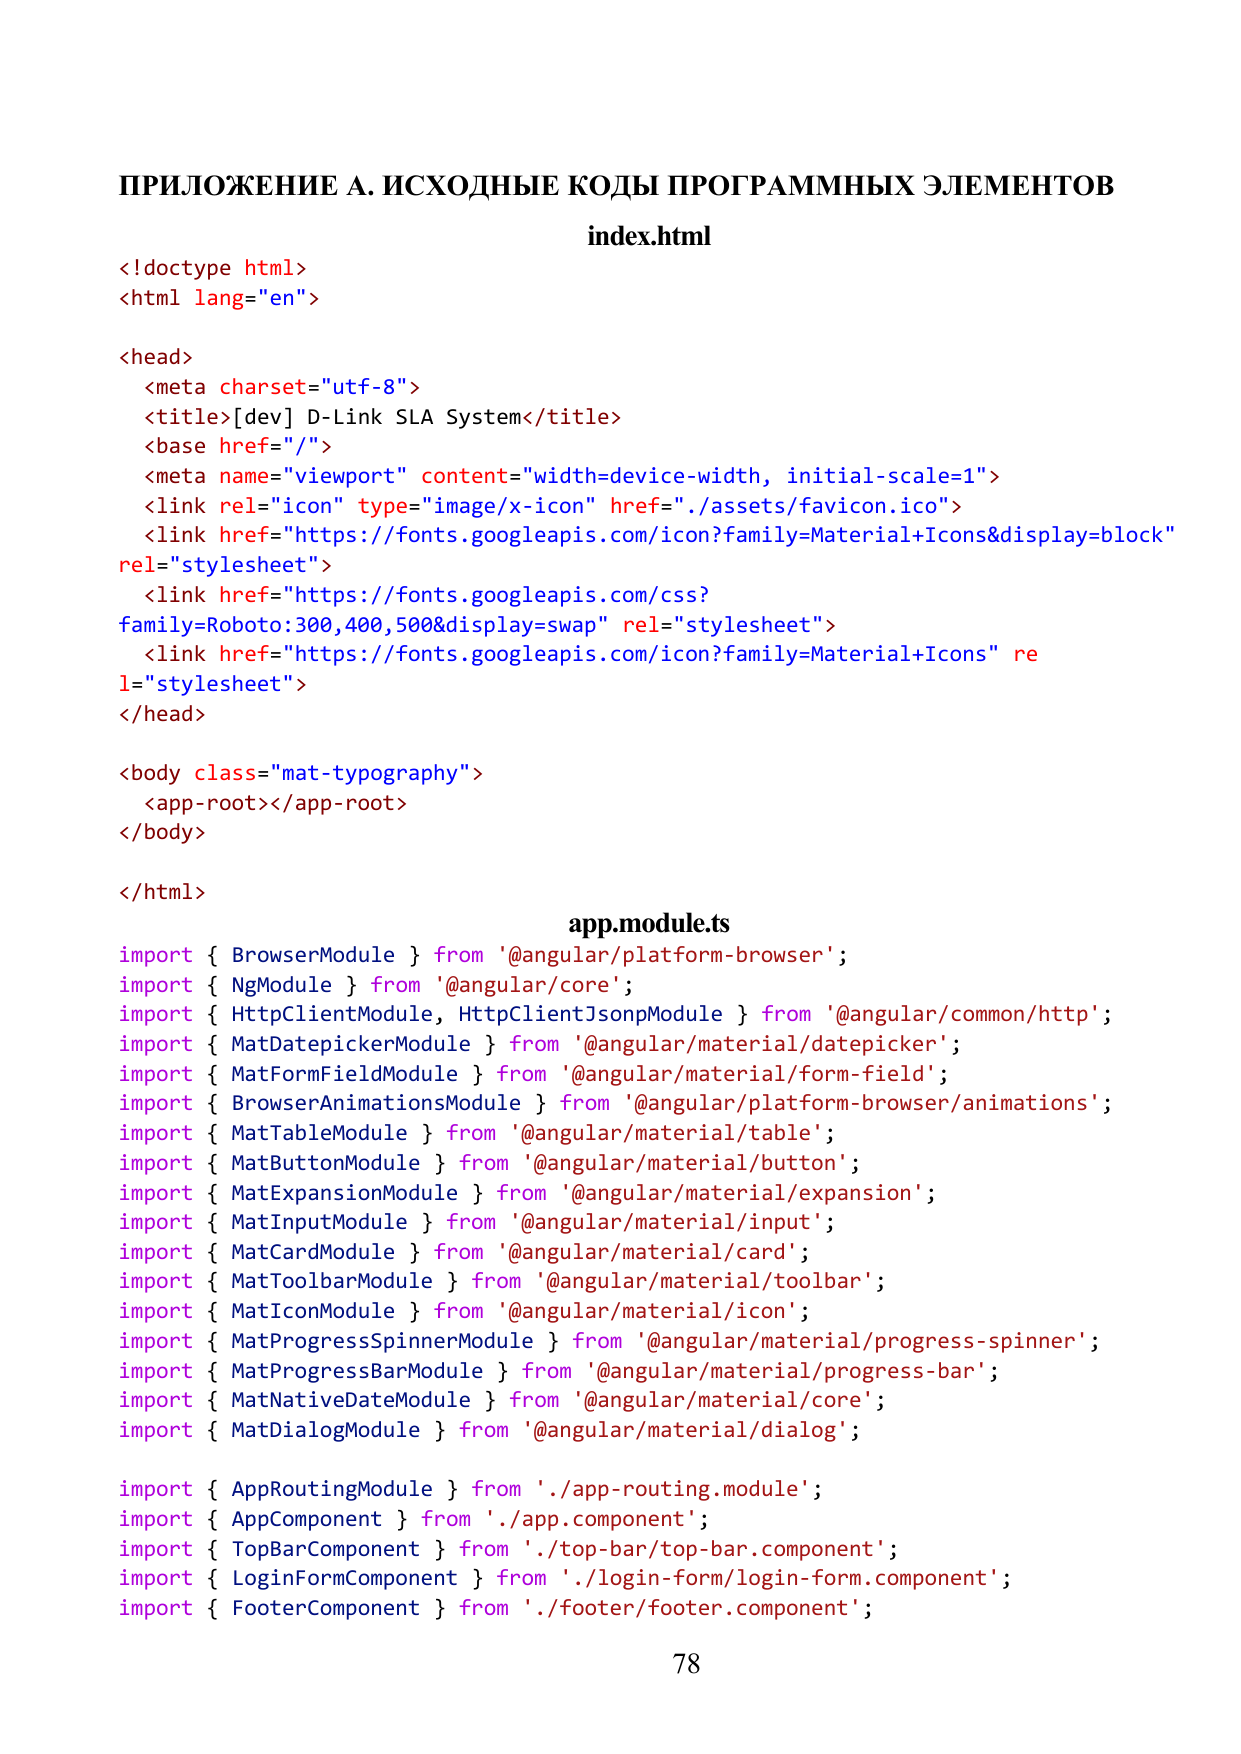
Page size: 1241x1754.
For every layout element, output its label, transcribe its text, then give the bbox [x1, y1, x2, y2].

text <base href="/"> [118, 430, 1181, 460]
text import { MatNativeDateModule } from '@angular/material/core'; [118, 1384, 1181, 1414]
text import { MatProgressBarModule } from '@angular/material/progress-bar'; [118, 1354, 1181, 1384]
text import { MatInputModule } from '@angular/material/input'; [118, 1206, 1181, 1236]
text import { MatCardModule } from '@angular/material/card'; [118, 1236, 1181, 1265]
text <app-root></app-root> [118, 786, 1181, 816]
text import { MatFormFieldModule } from '@angular/material/form-field'; [118, 1057, 1181, 1087]
text import { AppComponent } from './app.component'; [118, 1503, 1181, 1532]
text <link href="https://fonts.googleapis.com/icon?family=Material+Icons&display=block" rel="stylesheet"> [118, 519, 1181, 578]
title index.html [118, 218, 1181, 252]
text import { BrowserModule } from '@angular/platform-browser'; [118, 939, 1181, 968]
text <meta name="viewport" content="width=device-width, initial-scale=1"> [118, 460, 1181, 489]
text import { MatButtonModule } from '@angular/material/button'; [118, 1146, 1181, 1176]
text </html> [118, 875, 1181, 905]
text <link href="https://fonts.googleapis.com/icon?family=Material+Icons" rel="stylesheet"> [118, 638, 1181, 697]
text import { NgModule } from '@angular/core'; [118, 968, 1181, 998]
text import { AppRoutingModule } from './app-routing.module'; [118, 1473, 1181, 1503]
text <link href="https://fonts.googleapis.com/css?family=Roboto:300,400,500&display=swap" rel="stylesheet"> [118, 578, 1181, 638]
text import { MatDialogModule } from '@angular/material/dialog'; [118, 1414, 1181, 1443]
text </head> [118, 697, 1181, 727]
text import { LoginFormComponent } from './login-form/login-form.component'; [118, 1562, 1181, 1592]
text import { HttpClientModule, HttpClientJsonpModule } from '@angular/common/http'; [118, 998, 1181, 1028]
text </body> [118, 816, 1181, 846]
text import { MatToolbarModule } from '@angular/material/toolbar'; [118, 1265, 1181, 1295]
text <title>[dev] D-Link SLA System</title> [118, 400, 1181, 430]
text <!doctype html> [118, 252, 1181, 282]
text import { BrowserAnimationsModule } from '@angular/platform-browser/animations'; [118, 1087, 1181, 1117]
title app.module.ts [118, 905, 1181, 939]
text <link rel="icon" type="image/x-icon" href="./assets/favicon.ico"> [118, 489, 1181, 519]
subtitle ПРИЛОЖЕНИЕ А. ИСХОДНЫЕ КОДЫ ПРОГРАММНЫХ ЭЛЕМЕНТОВ [118, 168, 1181, 202]
text import { MatProgressSpinnerModule } from '@angular/material/progress-spinner'; [118, 1324, 1181, 1354]
text import { MatDatepickerModule } from '@angular/material/datepicker'; [118, 1028, 1181, 1057]
text <head> [118, 341, 1181, 371]
text import { TopBarComponent } from './top-bar/top-bar.component'; [118, 1532, 1181, 1562]
text <meta charset="utf-8"> [118, 371, 1181, 400]
text import { MatTableModule } from '@angular/material/table'; [118, 1117, 1181, 1146]
text import { MatExpansionModule } from '@angular/material/expansion'; [118, 1176, 1181, 1206]
text import { FooterComponent } from './footer/footer.component'; [118, 1592, 1181, 1621]
text import { MatIconModule } from '@angular/material/icon'; [118, 1295, 1181, 1324]
text <body class="mat-typography"> [118, 757, 1181, 786]
text <html lang="en"> [118, 282, 1181, 311]
